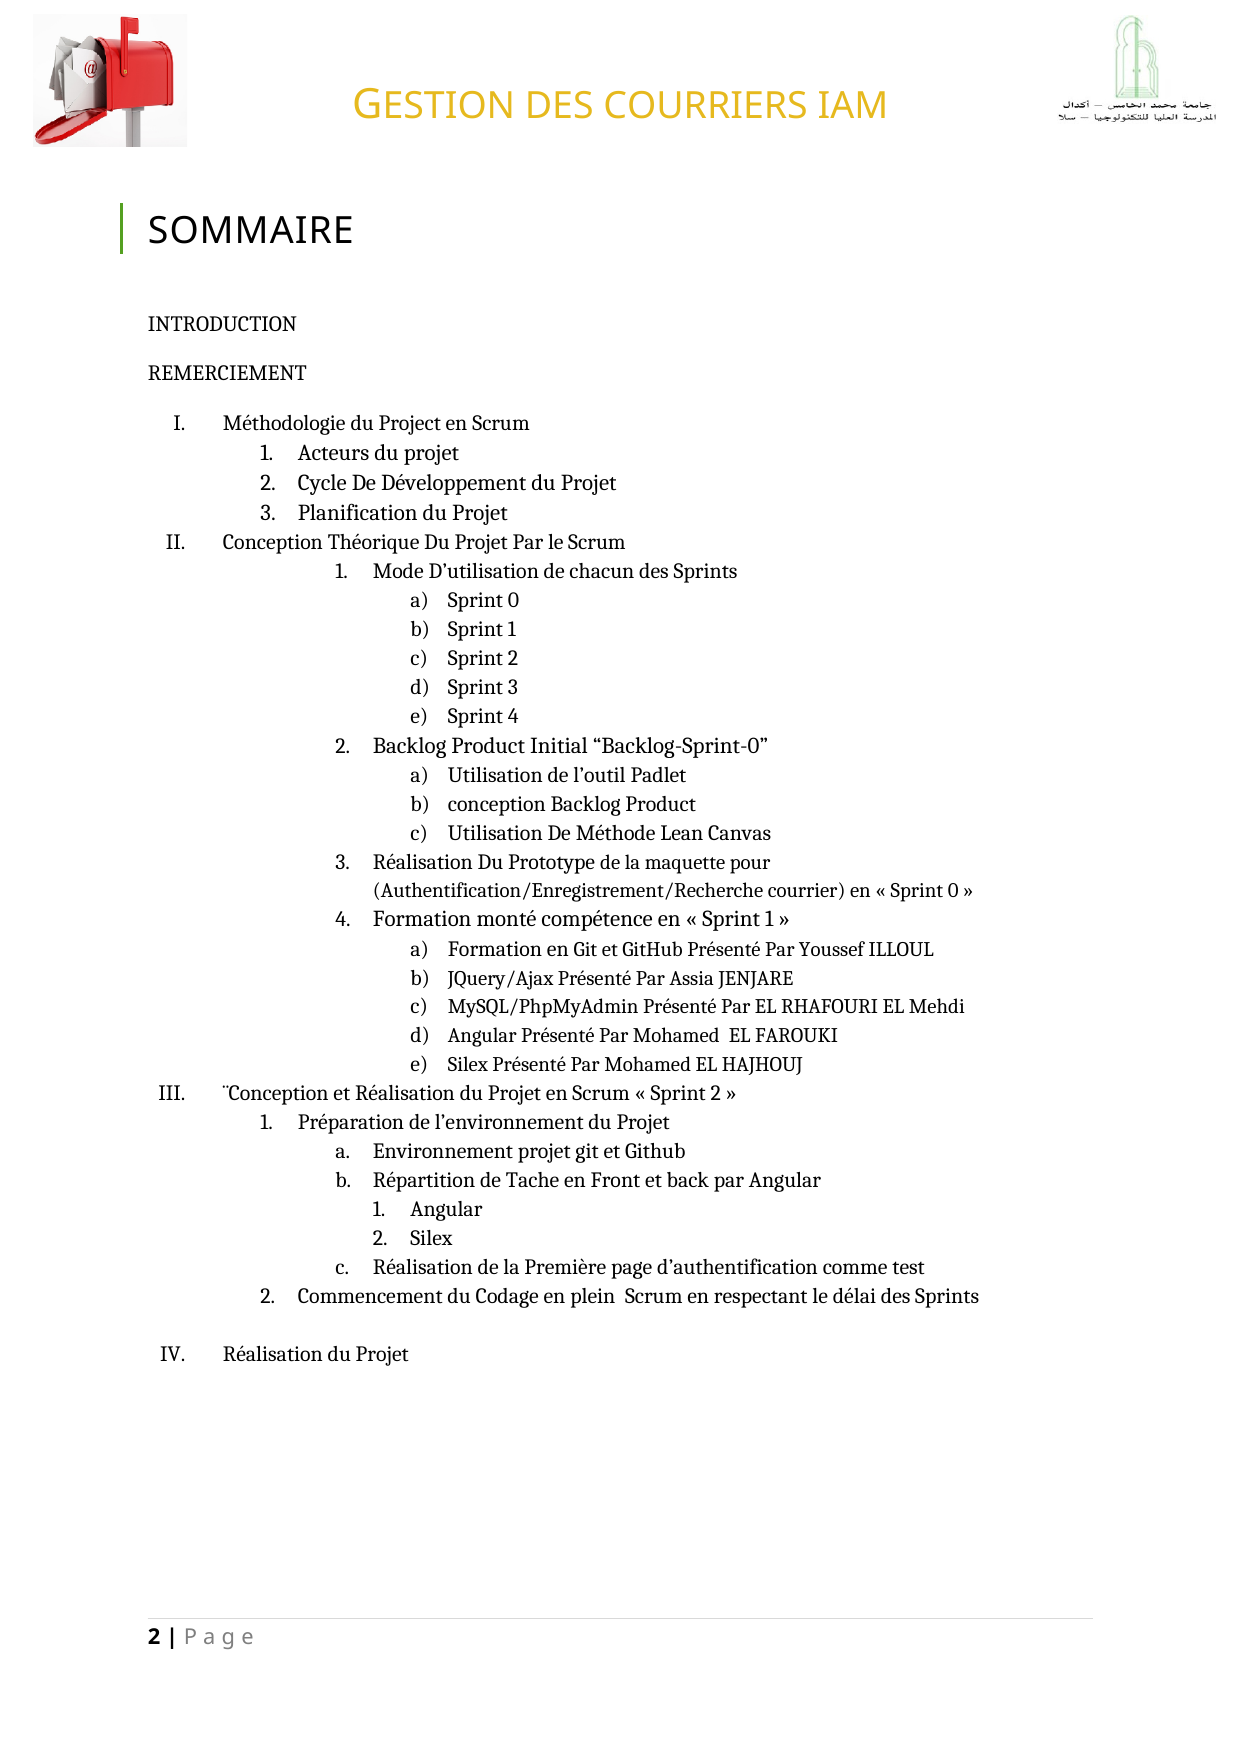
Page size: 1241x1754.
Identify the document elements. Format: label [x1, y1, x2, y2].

picture [1057, 15, 1218, 124]
picture [33, 14, 188, 147]
